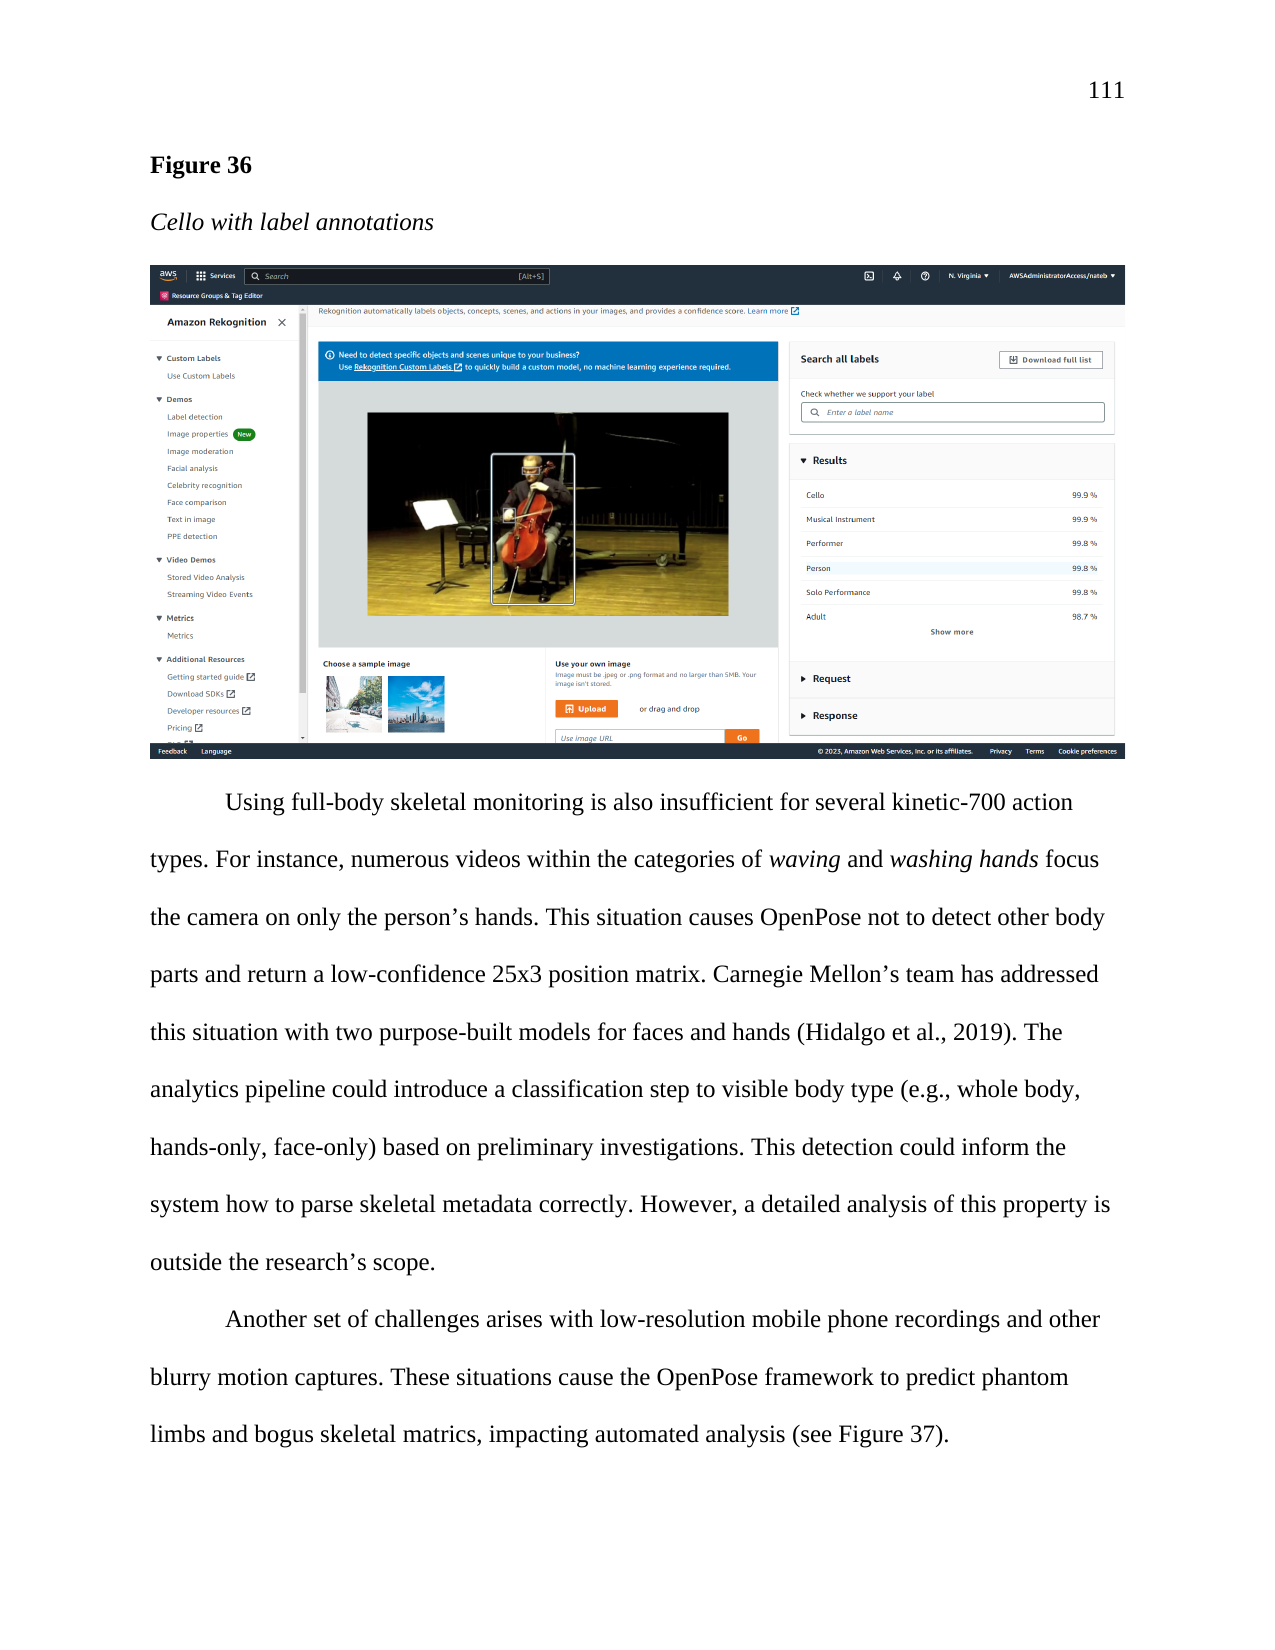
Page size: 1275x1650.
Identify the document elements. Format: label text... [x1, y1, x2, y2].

picture [150, 265, 1125, 759]
text Another set of challenges arises with low-resolution mobile phone recordings and other blurry motion captures. These situations cause the OpenPose framework to predict phantom limbs and bogus skeletal matrics, impacting automated analysis (see Figure 37). [150, 1304, 1125, 1448]
text Figure 36 Cello with label annotations [150, 150, 1125, 236]
text Using full-body skeletal monitoring is also insufficient for several kinetic-700 action types. For instance, numerous videos within the categories of waving and washing hands focus the camera on only the person’s hands. This situation causes OpenPose not to detect other body parts and return a low-confidence 25x3 position matrix. Carnegie Mellon’s team has addressed this situation with two purpose-built models for faces and hands (Hidalgo et al., 2019). The analytics pipeline could introduce a classification step to visible body type (e.g., whole body, hands-only, face-only) based on preliminary investigations. This detection could inform the system how to parse skeletal metadata correctly. However, a detailed analysis of this property is outside the research’s scope. [150, 787, 1125, 1276]
